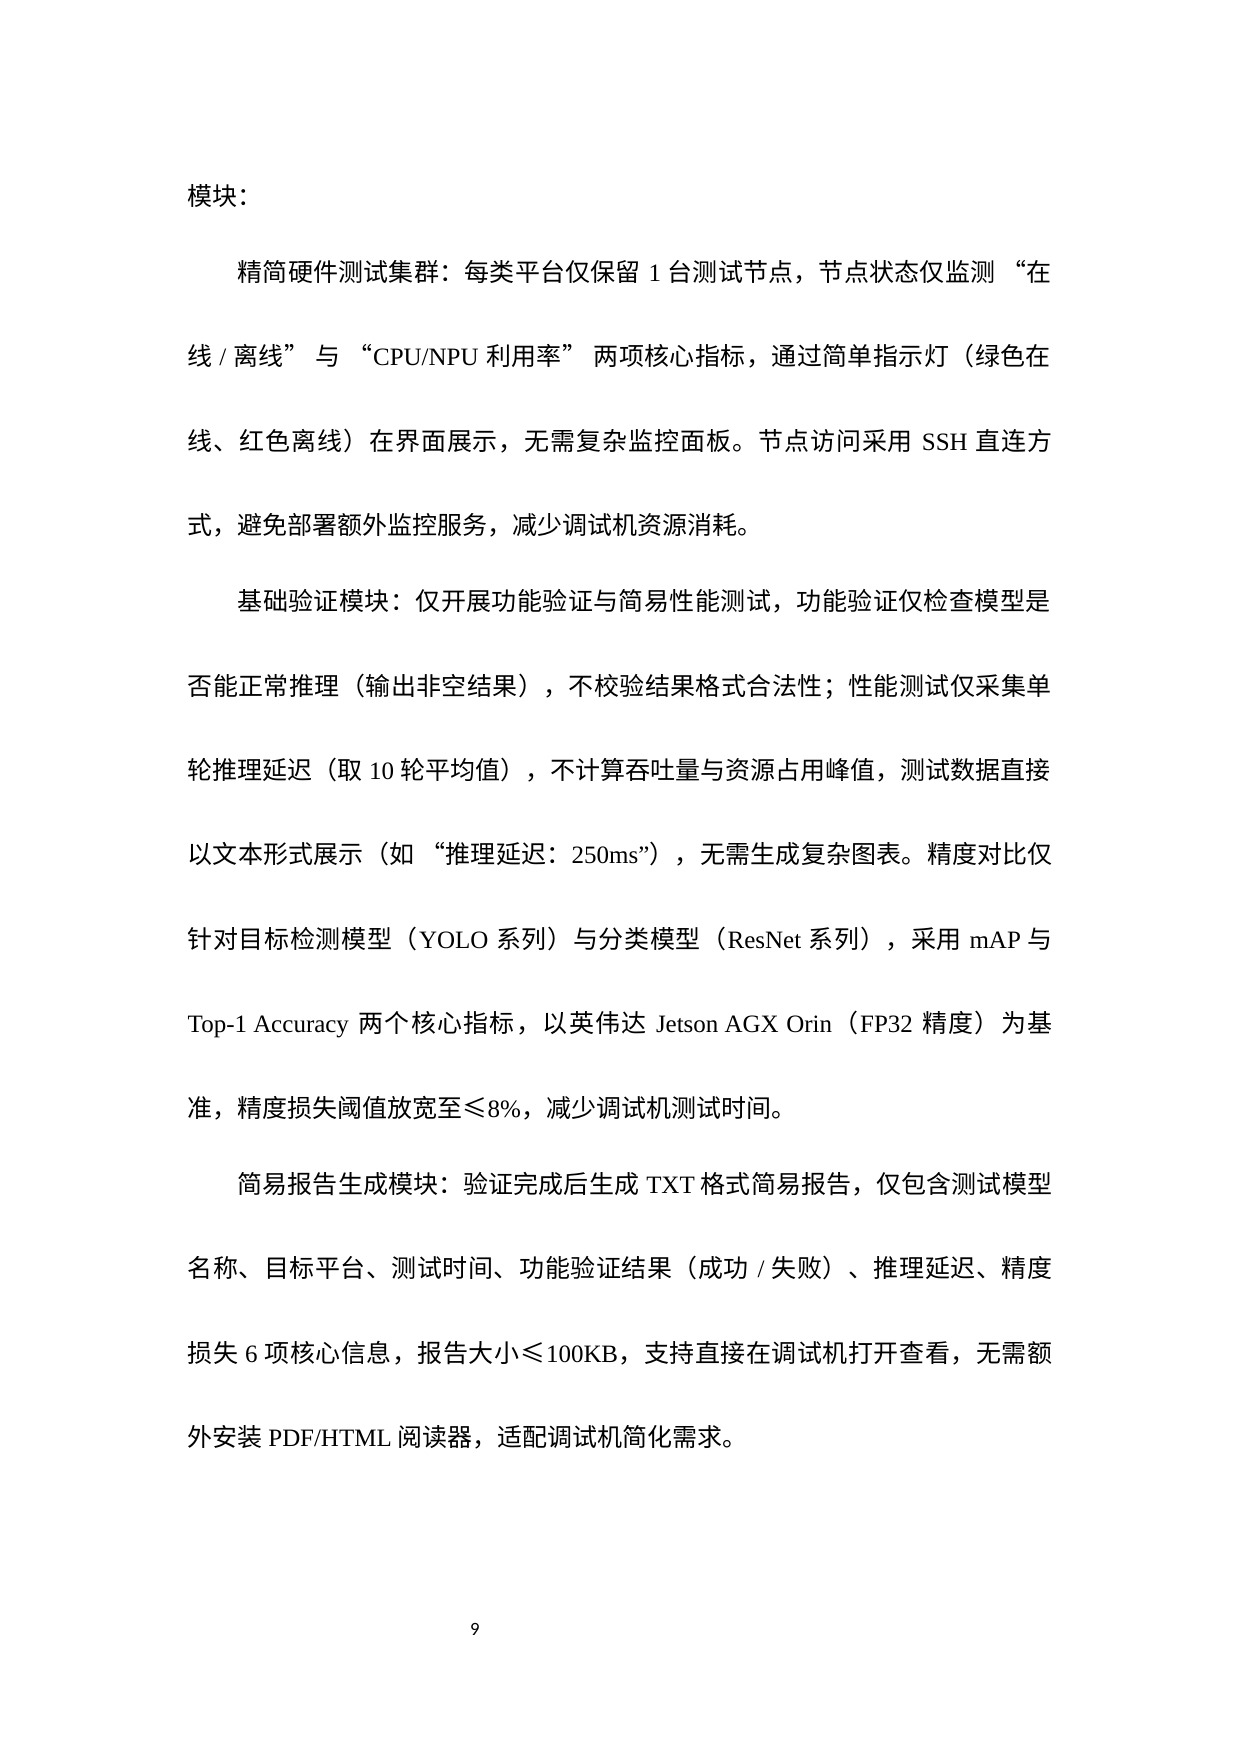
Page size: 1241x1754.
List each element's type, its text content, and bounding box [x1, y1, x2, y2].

text 简易报告生成模块：验证完成后生成 TXT 格式简易报告，仅包含测试模型名称、目标平台、测试时间、功能验证结果（成功 / 失败）、推理延迟、精度损失 6 项核心信息，报告大小≤100KB，支持直接在调试机打开查看，无需额外安装 PDF/HTML 阅读器，适配调试机简化需求。 [187, 1150, 1053, 1468]
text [187, 162, 1053, 227]
text 基础验证模块：仅开展功能验证与简易性能测试，功能验证仅检查模型是否能正常推理（输出非空结果），不校验结果格式合法性；性能测试仅采集单轮推理延迟（取 10 轮平均值），不计算吞吐量与资源占用峰值，测试数据直接以文本形式展示（如 “推理延迟：250ms”），无需生成复杂图表。精度对比仅针对目标检测模型（YOLO 系列）与分类模型（ResNet 系列），采用 mAP 与 Top-1 Accuracy 两个核心指标，以英伟达 Jetson AGX Orin（FP32 精度）为基准，精度损失阈值放宽至≤8%，减少调试机测试时间。 [187, 567, 1053, 1139]
text 精简硬件测试集群：每类平台仅保留 1 台测试节点，节点状态仅监测 “在线 / 离线” 与 “CPU/NPU 利用率” 两项核心指标，通过简单指示灯（绿色在线、红色离线）在界面展示，无需复杂监控面板。节点访问采用 SSH 直连方式，避免部署额外监控服务，减少调试机资源消耗。 [187, 238, 1053, 556]
